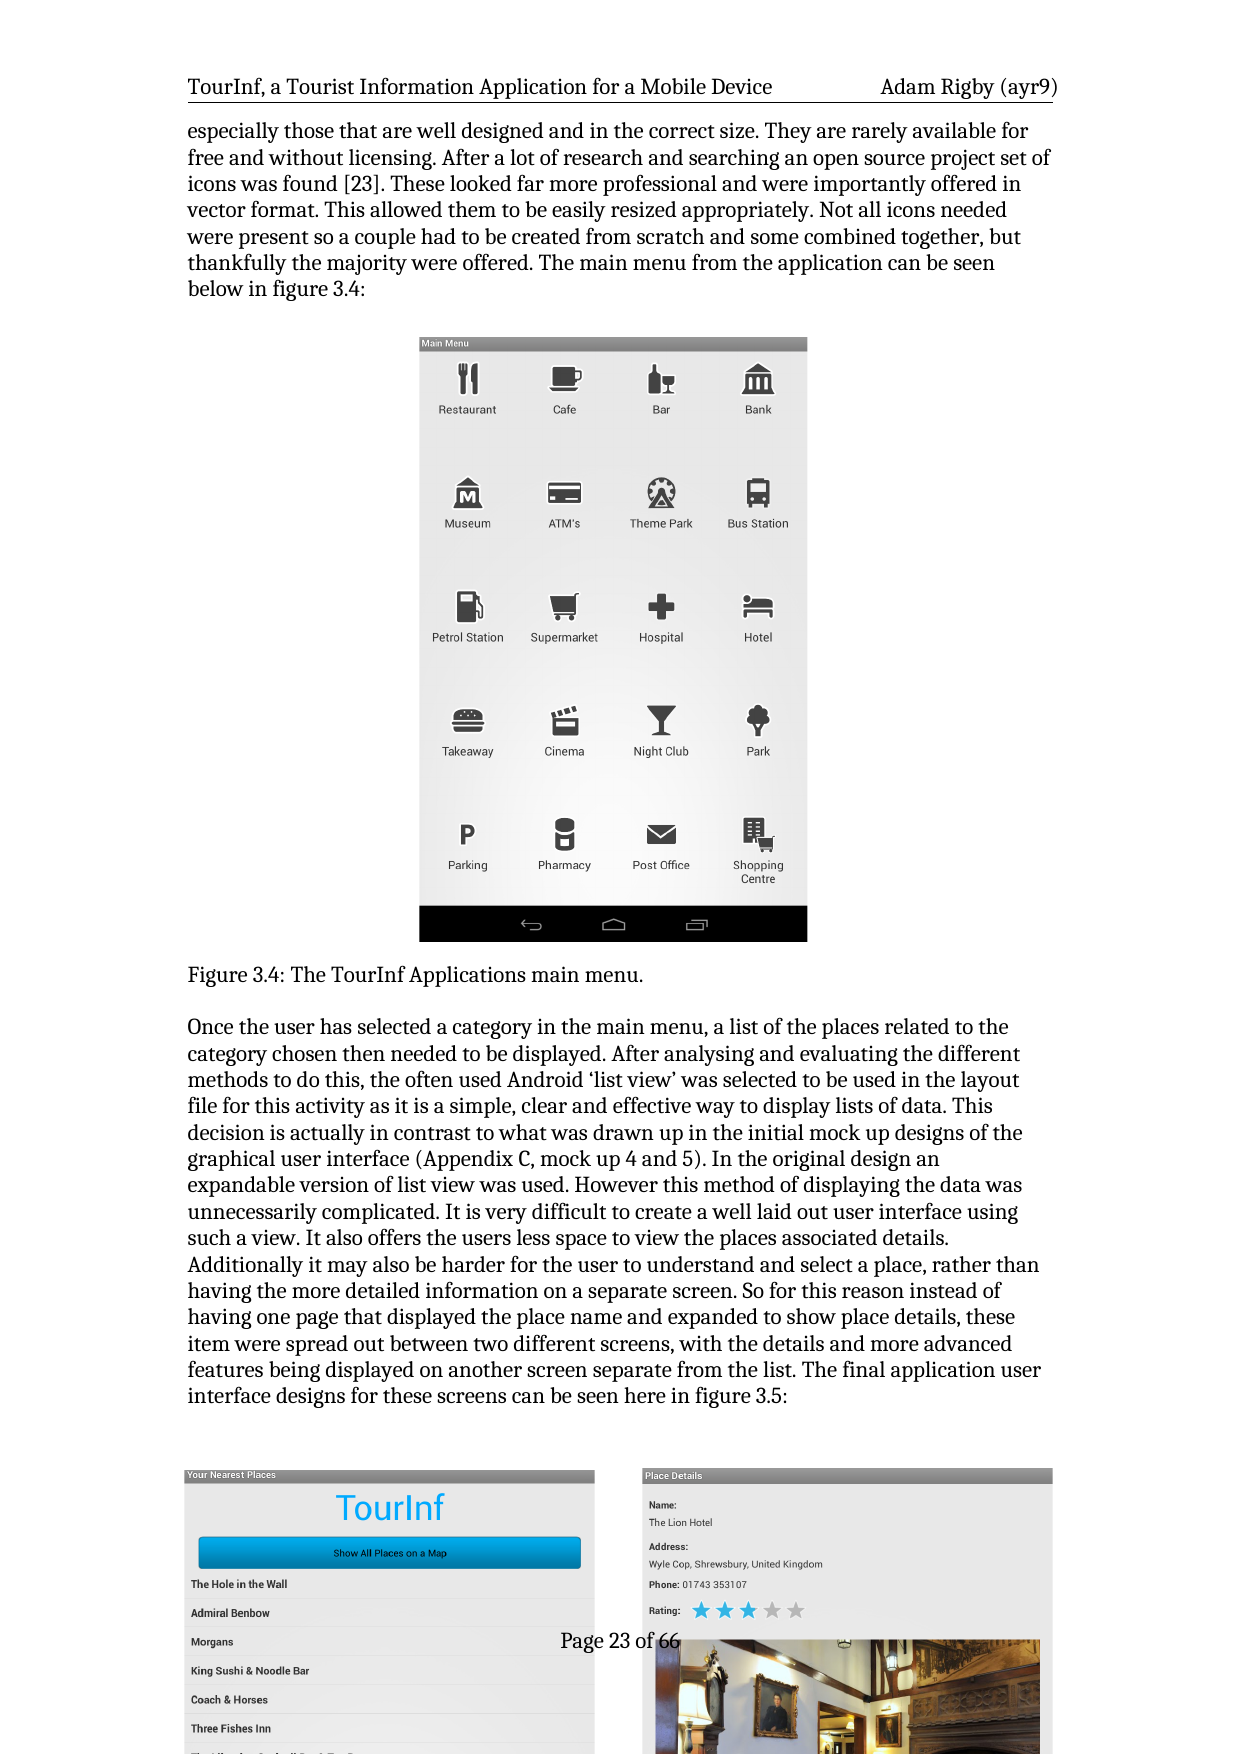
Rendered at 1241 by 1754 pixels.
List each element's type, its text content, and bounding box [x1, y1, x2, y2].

text Figure 3.4: The TourInf Applications main menu. [187, 961, 1053, 988]
picture [419, 337, 808, 942]
picture [642, 1468, 1053, 1754]
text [187, 118, 1053, 303]
picture [184, 1470, 595, 1754]
text Once the user has selected a category in the main menu, a list of the places related to the category chosen then needed to be displayed. After analysing and evaluating the different methods to do this, the often used Android ‘list view’ was selected to be used in the layout file for this activity as it is a simple, clear and effective way to display lists of data. This decision is actually in contrast to what was drawn up in the initial mock up designs of the graphical user interface (Appendix C, mock up 4 and 5). In the original design an expandable version of list view was used. However this method of displaying the data was unnecessarily complicated. It is very difficult to create a well laid out user interface using such a view. It also offers the users less space to view the places associated details. Additionally it may also be harder for the user to understand and select a place, rather than having the more detailed information on a separate screen. So for this reason instead of having one page that displayed the place name and expanded to show place details, these item were spread out between two different screens, with the details and more advanced features being displayed on another screen separate from the list. The final application user interface designs for these screens can be seen here in figure 3.5: [187, 1014, 1053, 1409]
